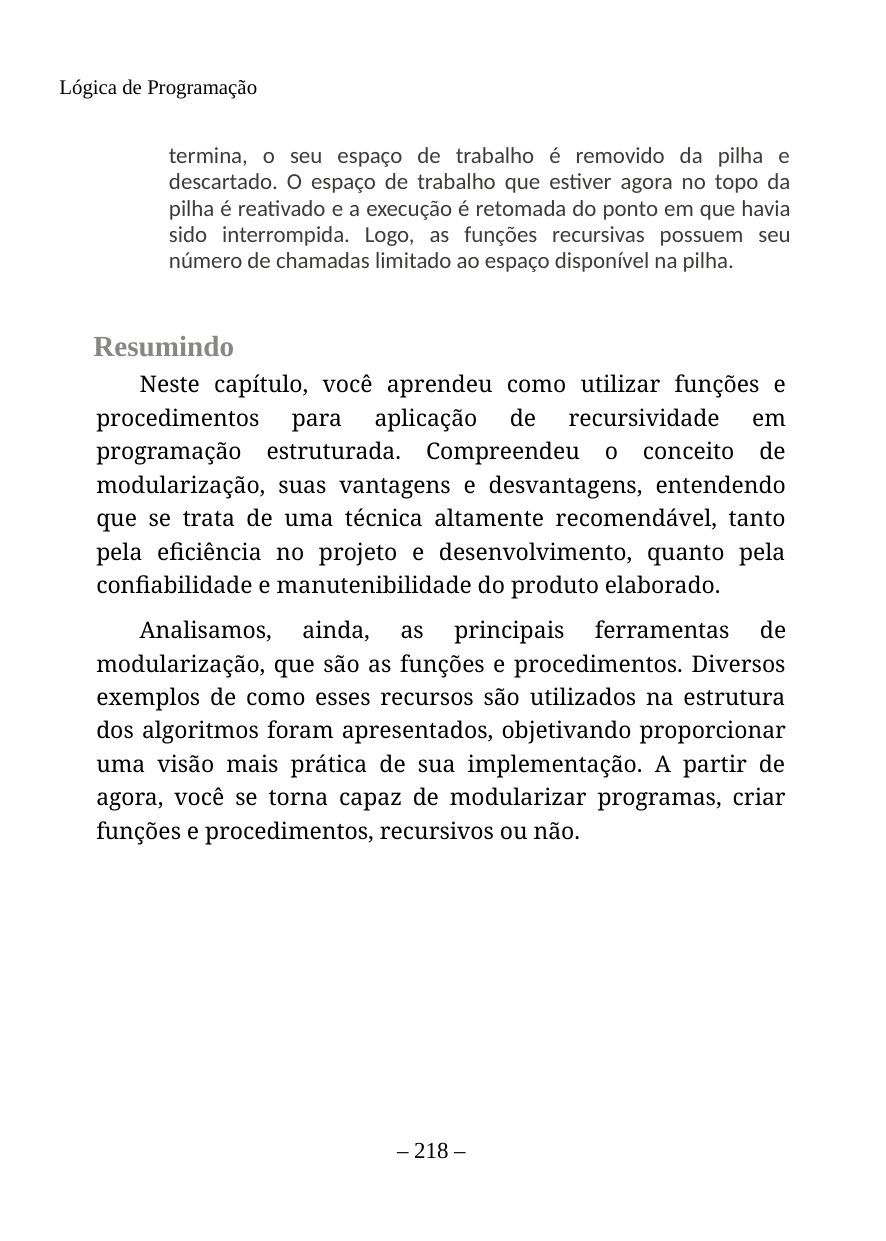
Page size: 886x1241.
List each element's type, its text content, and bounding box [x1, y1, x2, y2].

subtitle Resumindo [93, 329, 781, 363]
text Analisamos, ainda, as principais ferramentas de modularização, que são as funções e procedimentos. Diversos exemplos de como esses recursos são utilizados na estrutura dos algoritmos foram apresentados, objetivando proporcionar uma visão mais prática de sua implementação. A partir de agora, você se torna capaz de modularizar programas, criar funções e procedimentos, recursivos ou não. [96, 614, 787, 846]
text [169, 143, 791, 274]
text Neste capítulo, você aprendeu como utilizar funções e procedimentos para aplicação de recursividade em programação estruturada. Compreendeu o conceito de modularização, suas vantagens e desvantagens, entendendo que se trata de uma técnica altamente recomendável, tanto pela eficiência no projeto e desenvolvimento, quanto pela confiabilidade e manutenibilidade do produto elaborado. [96, 368, 787, 600]
